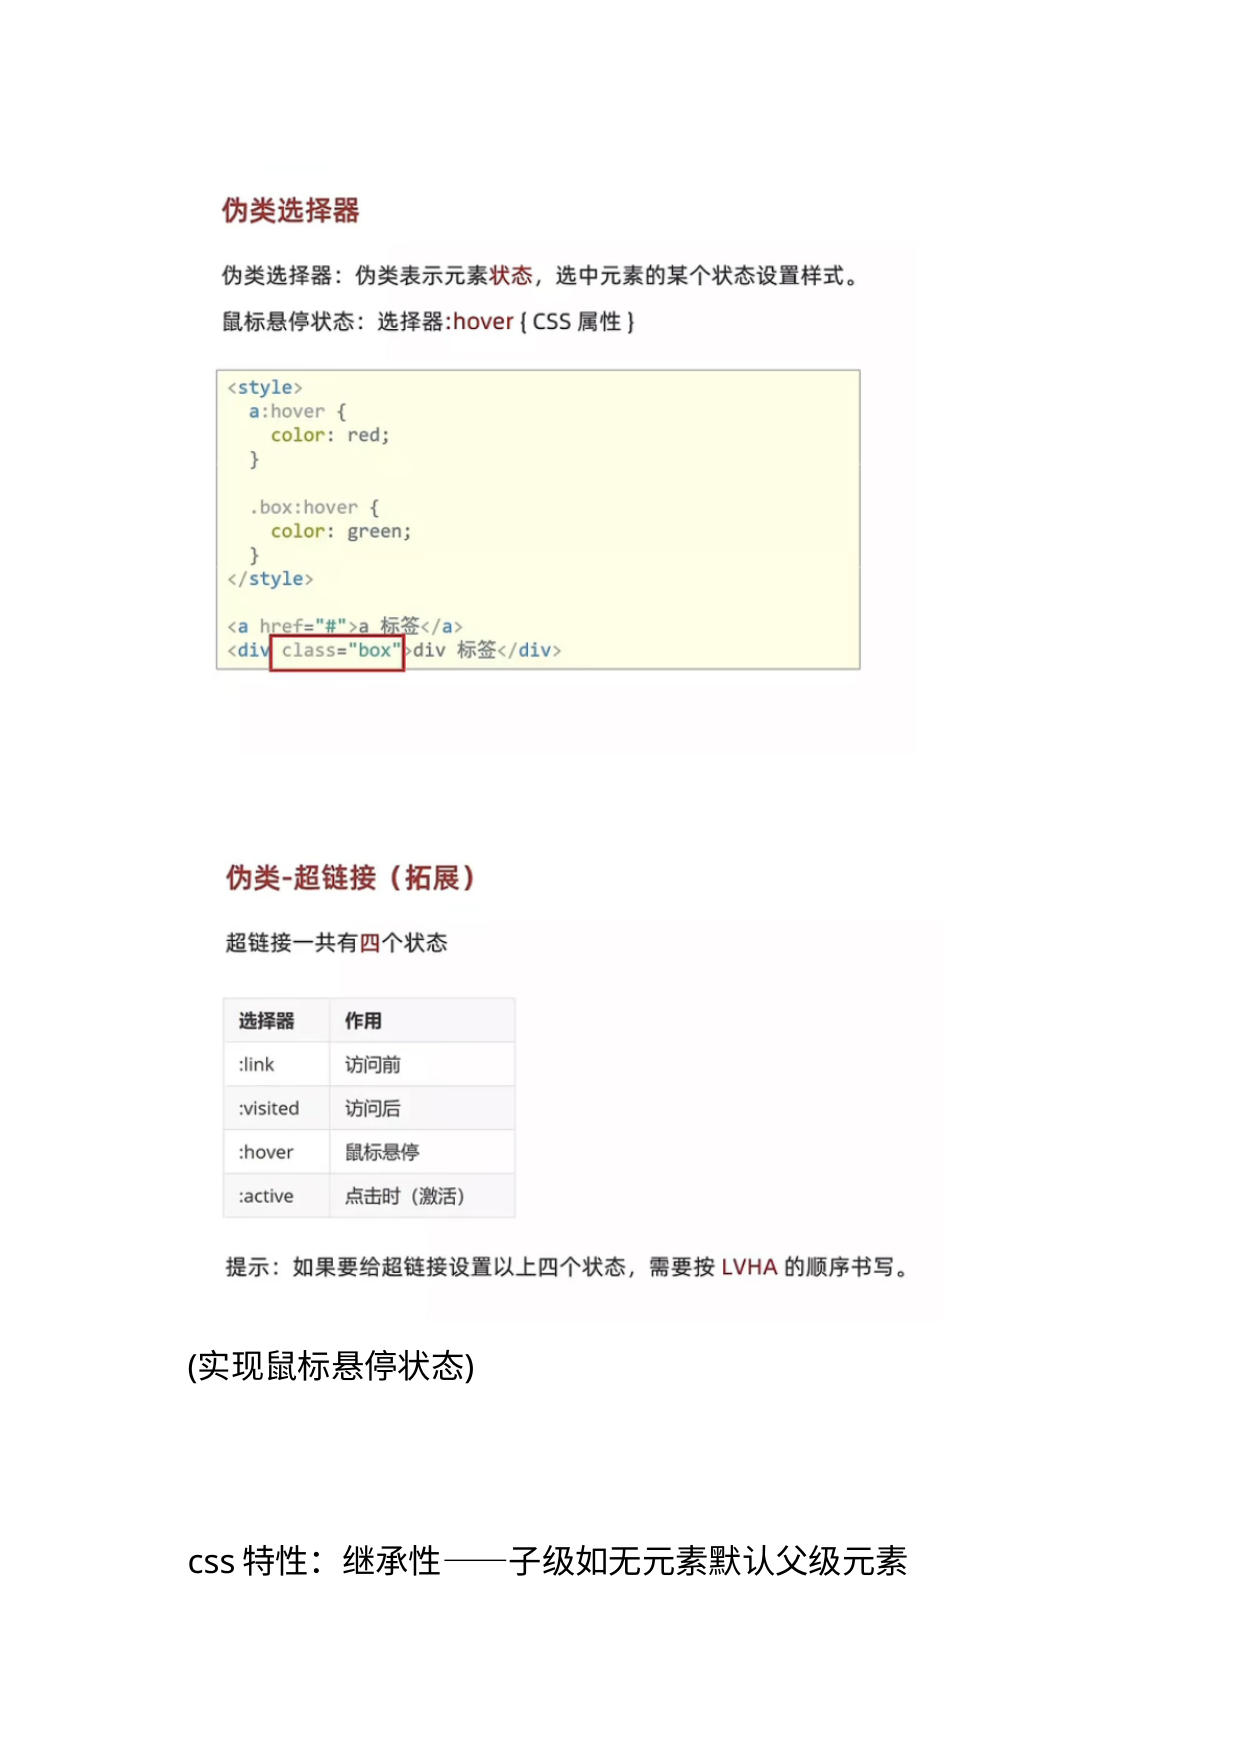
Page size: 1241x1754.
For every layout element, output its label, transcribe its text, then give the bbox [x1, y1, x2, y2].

text css特性：继承性——子级如无元素默认父级元素 [187, 1527, 1053, 1592]
picture [187, 162, 917, 755]
text (实现鼠标悬停状态) [187, 1332, 1053, 1397]
picture [187, 844, 942, 1323]
